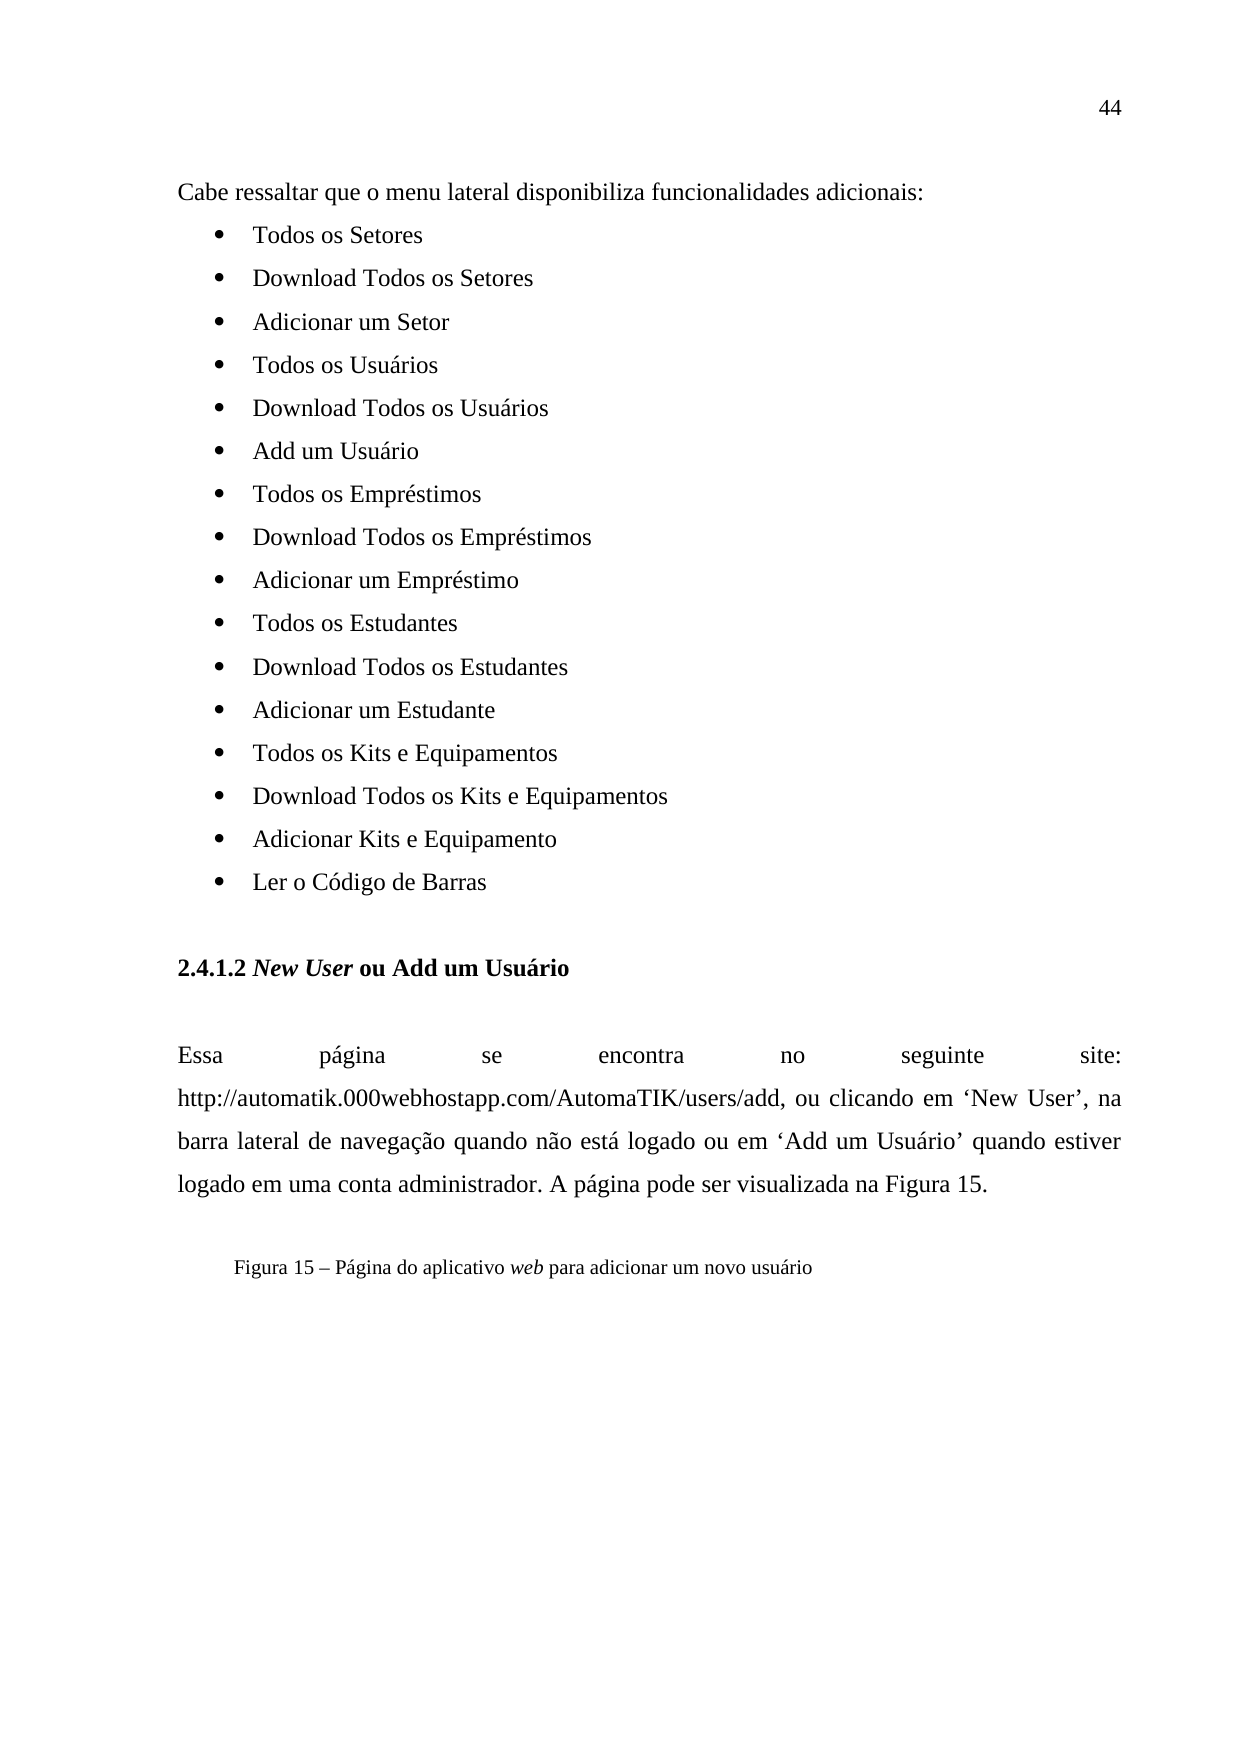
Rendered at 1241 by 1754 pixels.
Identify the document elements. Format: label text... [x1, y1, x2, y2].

list Download Todos os Empréstimos [215, 522, 1122, 551]
list Todos os Estudantes [215, 608, 1122, 637]
list Ler o Código de Barras [215, 867, 1122, 896]
list Download Todos os Estudantes [215, 652, 1122, 680]
list Download Todos os Usuários [215, 393, 1122, 422]
list Add um Usuário [215, 436, 1122, 465]
list Download Todos os Kits e Equipamentos [215, 781, 1122, 810]
subtitle New User ou Add um Usuário [177, 953, 1122, 982]
list Adicionar um Estudante [215, 695, 1122, 723]
list Todos os Setores [215, 220, 1122, 249]
list Adicionar Kits e Equipamento [215, 824, 1122, 853]
list Todos os Usuários [215, 350, 1122, 378]
text Figura 15 – Página do aplicativo web para adicionar um novo usuário [233, 1255, 1122, 1279]
list Todos os Kits e Equipamentos [215, 738, 1122, 767]
list Adicionar um Setor [215, 307, 1122, 335]
list Download Todos os Setores [215, 263, 1122, 292]
list Adicionar um Empréstimo [215, 565, 1122, 594]
list Todos os Empréstimos [215, 479, 1122, 508]
text Cabe ressaltar que o menu lateral disponibiliza funcionalidades adicionais: [177, 177, 1122, 206]
text Essa página se encontra no seguinte site: http://automatik.000webhostapp.com/AutomaTIK/users/add, ou clicando em ‘New User’, na barra lateral de navegação quando não está logado ou em ‘Add um Usuário’ quando estiver logado em uma conta administrador. A página pode ser visualizada na Figura 15. [177, 1040, 1122, 1198]
